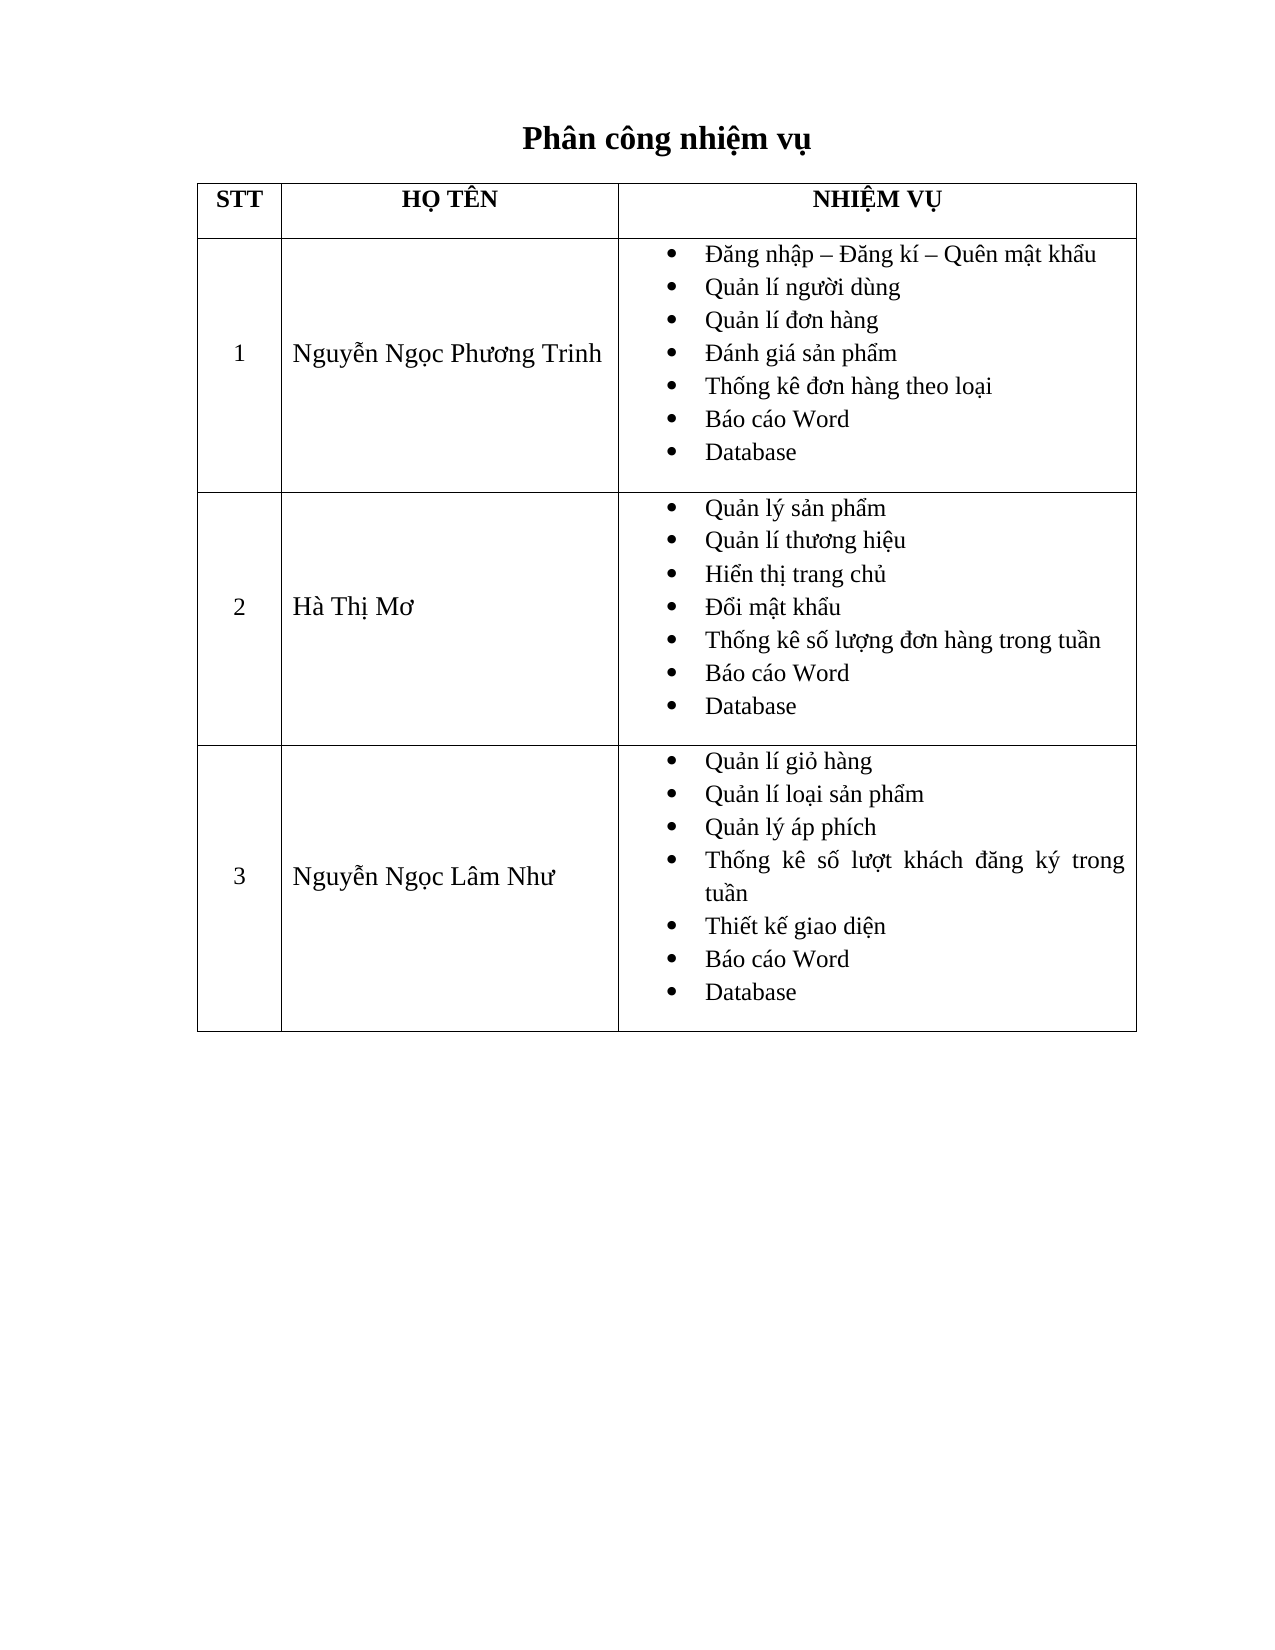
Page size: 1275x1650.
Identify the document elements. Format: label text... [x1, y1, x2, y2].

table_header HỌ TÊN [282, 184, 618, 238]
table_cell 2 [198, 493, 281, 745]
text Phân công nhiệm vụ [177, 118, 1157, 156]
table_cell Nguyễn Ngọc Lâm Như [282, 746, 618, 1031]
table_cell 1 [198, 239, 281, 492]
table_cell Quản lí giỏ hàng Quản lí loại sản phẩm Quản lý áp phích Thống kê số lượt khách đăng ký trong tuần Thiết kế giao diện Báo cáo Word Database [619, 746, 1136, 1031]
table_cell Nguyễn Ngọc Phương Trinh [282, 239, 618, 492]
table_cell Quản lý sản phẩm Quản lí thương hiệu Hiển thị trang chủ Đổi mật khẩu Thống kê số lượng đơn hàng trong tuần Báo cáo Word Database [619, 493, 1136, 745]
table_header STT [198, 184, 281, 238]
table_header NHIỆM VỤ [619, 184, 1136, 238]
table_cell 3 [198, 746, 281, 1031]
table_cell Hà Thị Mơ [282, 493, 618, 745]
table_cell Đăng nhập – Đăng kí – Quên mật khẩu Quản lí người dùng Quản lí đơn hàng Đánh giá sản phẩm Thống kê đơn hàng theo loại Báo cáo Word Database [619, 239, 1136, 492]
